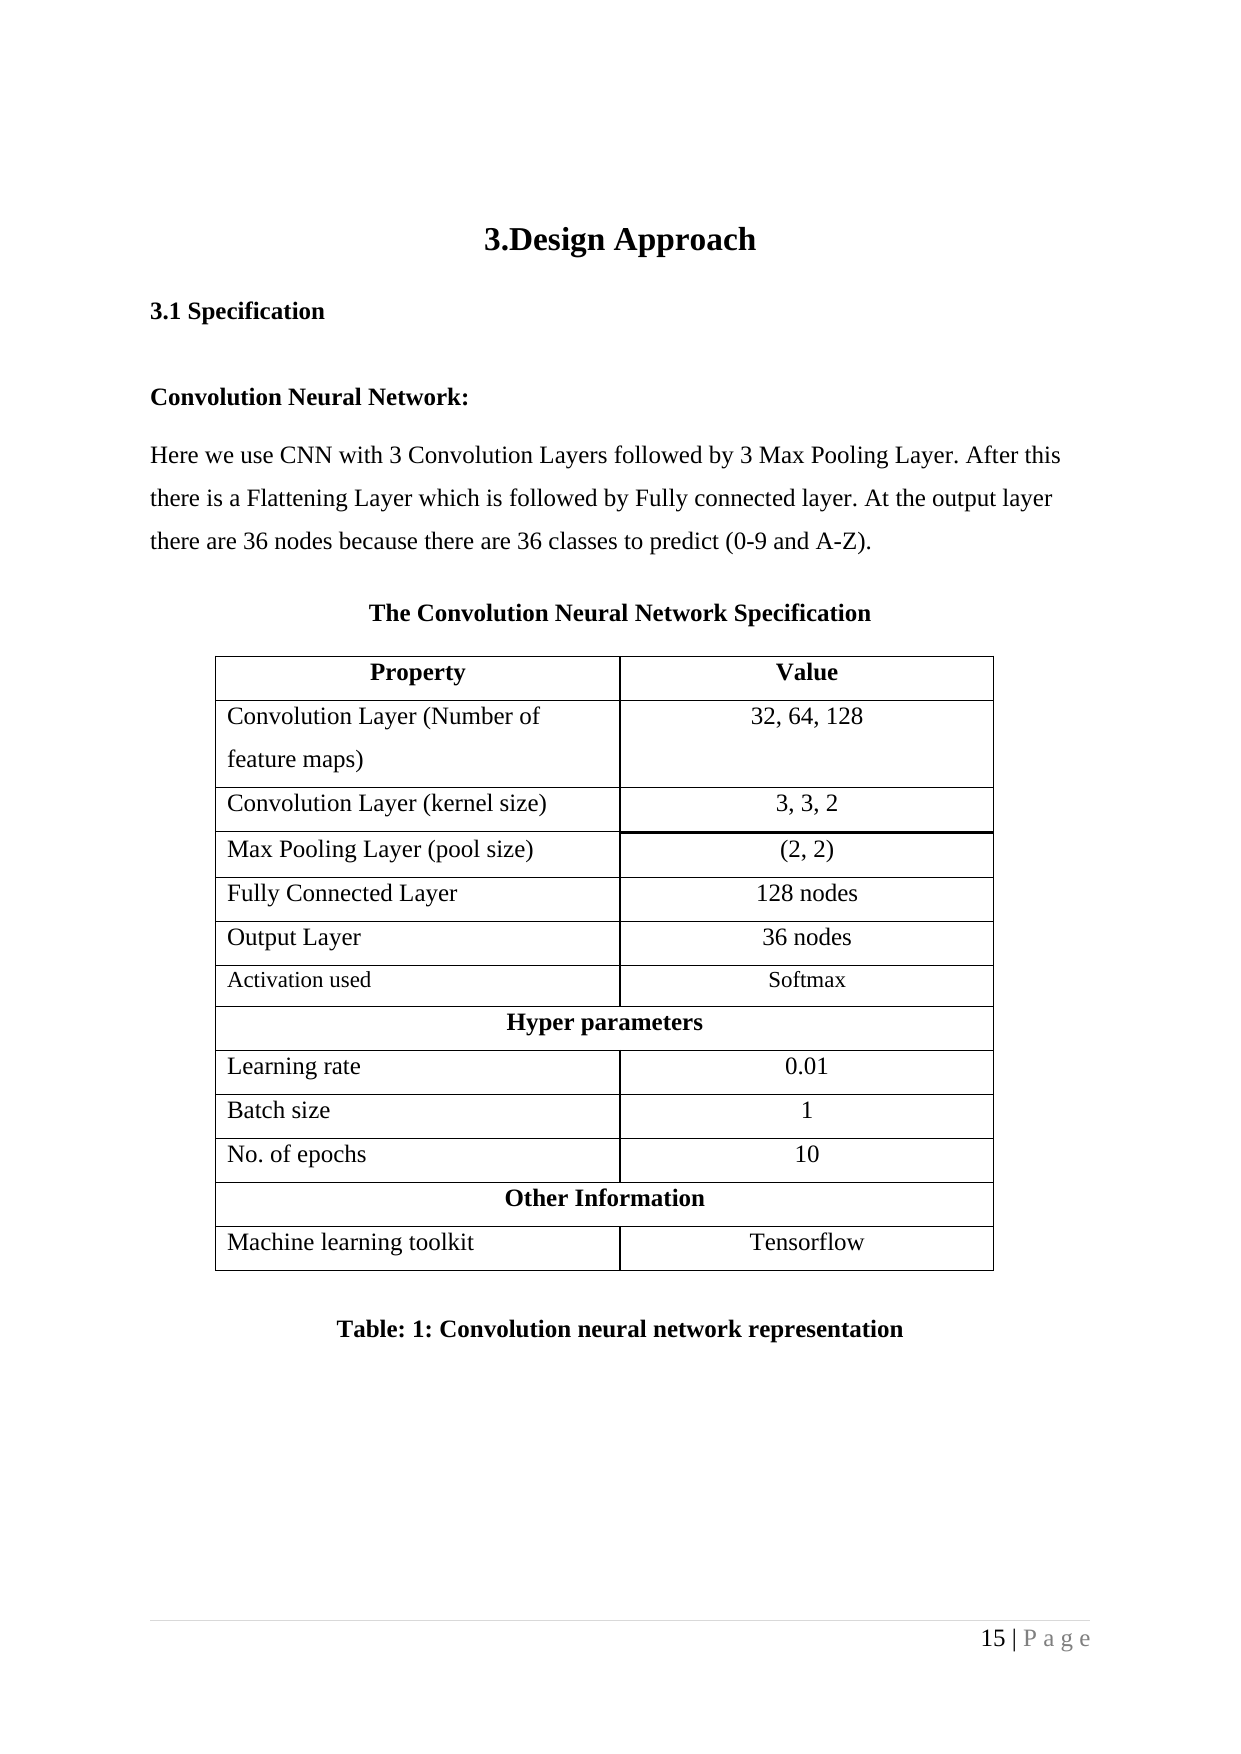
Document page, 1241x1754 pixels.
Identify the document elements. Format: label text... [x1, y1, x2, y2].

table_cell 3, 3, 2 [621, 788, 993, 831]
text 3.1 Specification [150, 296, 1090, 325]
table_cell Learning rate [216, 1051, 619, 1094]
table_cell 128 nodes [621, 878, 993, 921]
table_cell 1 [621, 1095, 993, 1138]
text Convolution Neural Network: [150, 382, 1090, 411]
table_cell Output Layer [216, 922, 619, 965]
table_cell Softmax [621, 966, 993, 1006]
table_cell Hyper parameters [216, 1007, 993, 1050]
table_cell Max Pooling Layer (pool size) [216, 832, 619, 877]
table_cell 10 [621, 1139, 993, 1182]
table_cell No. of epochs [216, 1139, 619, 1182]
subtitle 3.Design Approach [150, 219, 1090, 258]
table_cell 36 nodes [621, 922, 993, 965]
table_cell Machine learning toolkit [216, 1227, 619, 1270]
table_cell (2, 2) [621, 834, 993, 877]
table_header Property [216, 657, 619, 700]
table_cell Fully Connected Layer [216, 878, 619, 921]
table_cell Activation used [216, 966, 619, 1006]
table_cell 0.01 [621, 1051, 993, 1094]
table_cell Convolution Layer (kernel size) [216, 788, 619, 831]
text Here we use CNN with 3 Convolution Layers followed by 3 Max Pooling Layer. After this there is a Flattening Layer which is followed by Fully connected layer. At the output layer there are 36 nodes because there are 36 classes to predict (0-9 and A-Z). [150, 440, 1090, 555]
table_cell Tensorflow [621, 1227, 993, 1270]
text The Convolution Neural Network Specification [150, 598, 1090, 627]
table_cell 32, 64, 128 [621, 701, 993, 787]
table_header Value [621, 657, 993, 700]
table_cell Convolution Layer (Number of feature maps) [216, 701, 619, 787]
text Table: 1: Convolution neural network representation [150, 1314, 1090, 1343]
table_cell Batch size [216, 1095, 619, 1138]
table_cell Other Information [216, 1183, 993, 1226]
